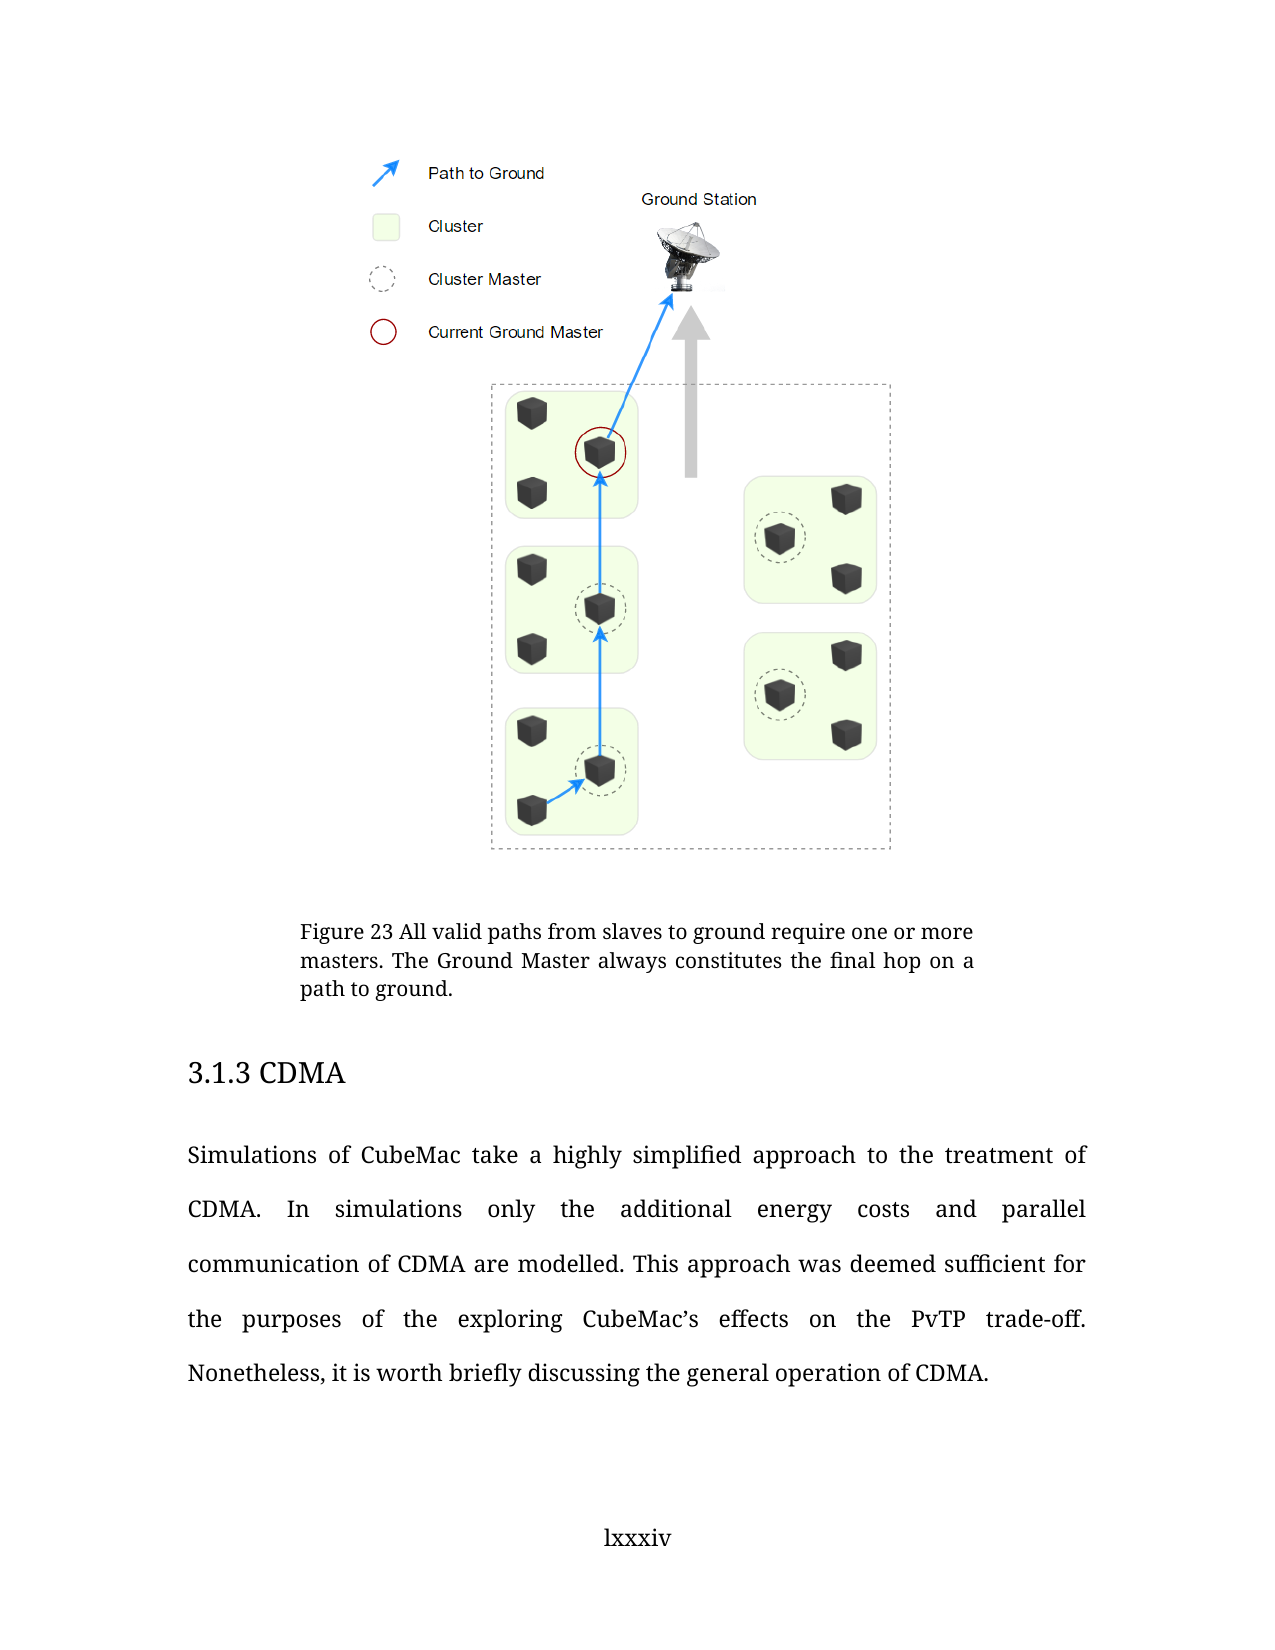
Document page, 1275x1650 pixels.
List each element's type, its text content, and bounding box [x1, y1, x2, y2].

text Figure 23 All valid paths from slaves to ground require one or more masters. The Ground Master always constitutes the final hop on a path to ground. [300, 917, 975, 1003]
text Simulations of CubeMac take a highly simplified approach to the treatment of CDMA. In simulations only the additional energy costs and parallel communication of CDMA are modelled. This approach was deemed sufficient for the purposes of the exploring CubeMac’s effects on the PvTP trade-off. Nonetheless, it is worth briefly discussing the general operation of CDMA. [187, 1139, 1087, 1389]
picture [357, 149, 918, 877]
subtitle CDMA [187, 1053, 1087, 1092]
